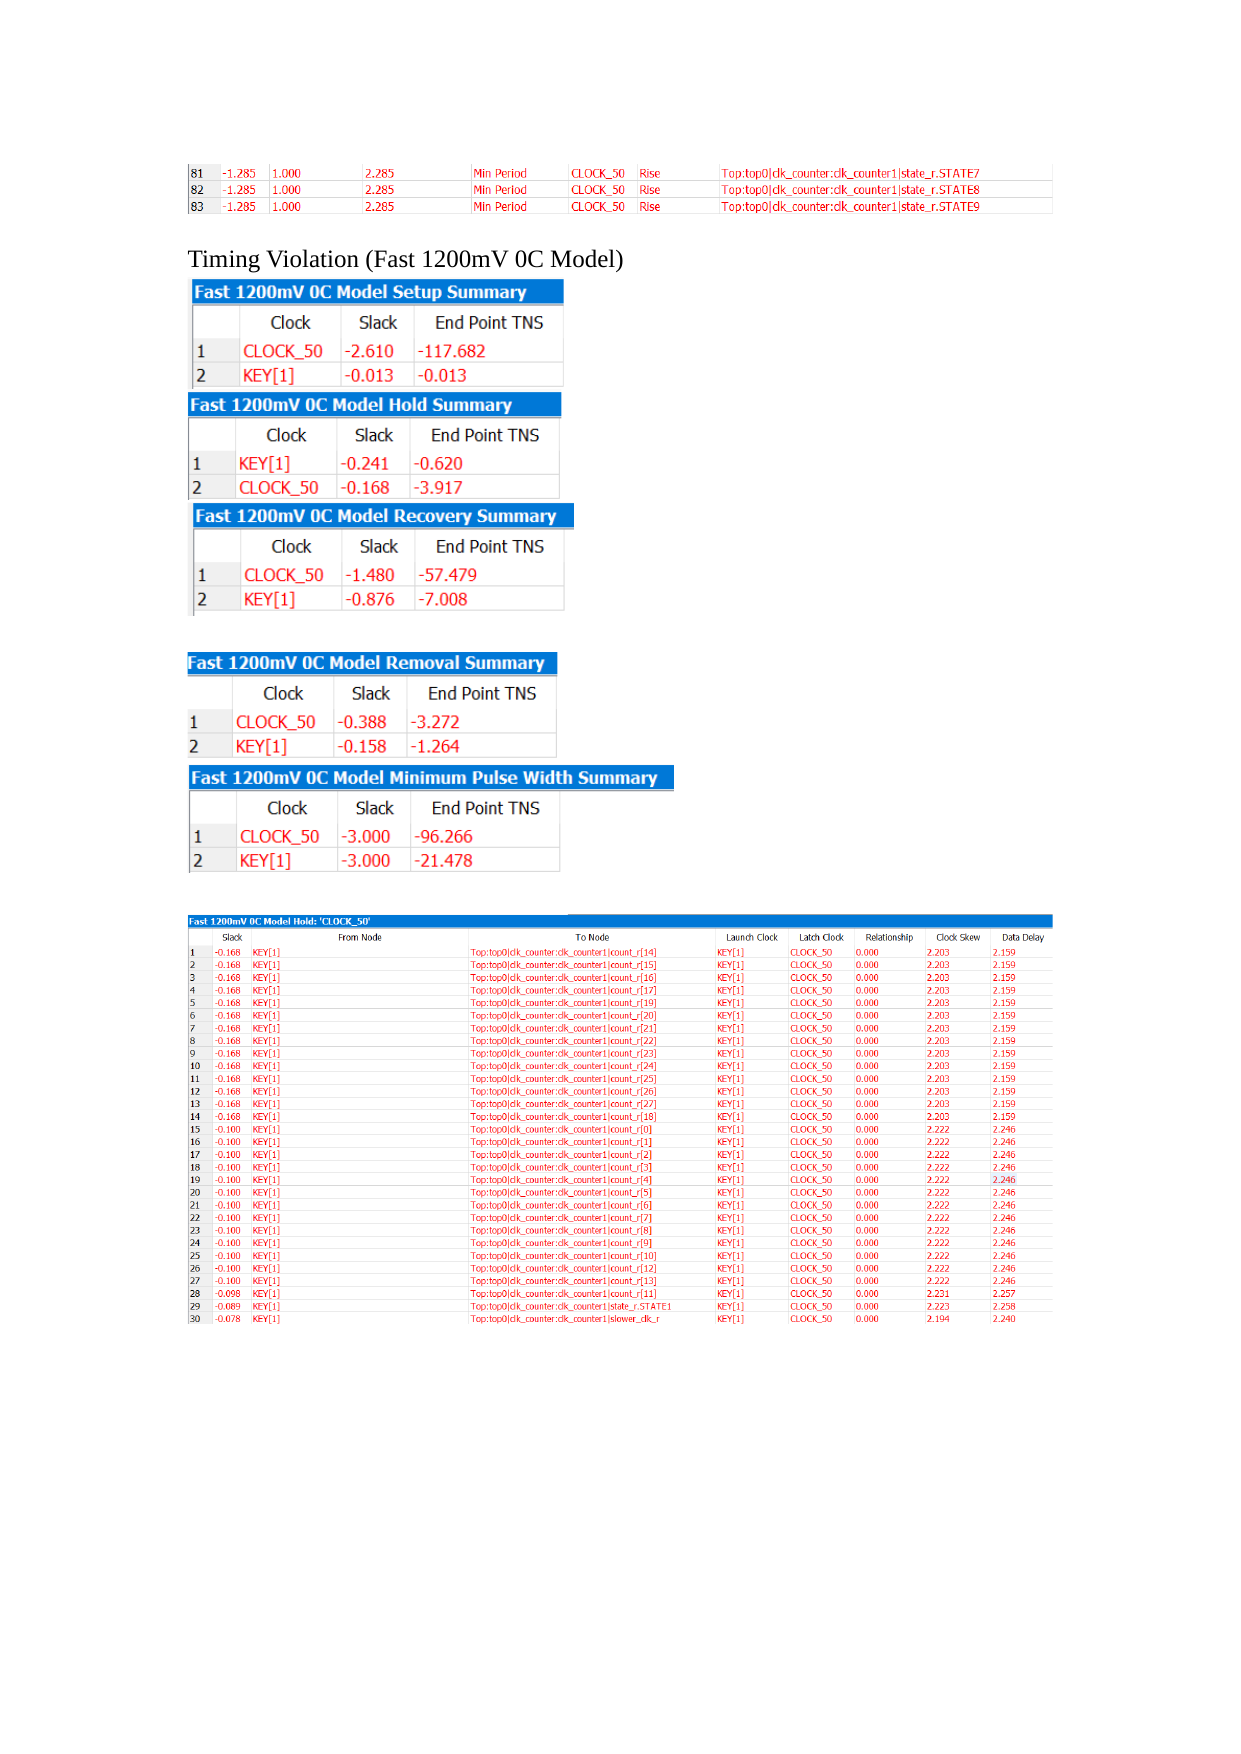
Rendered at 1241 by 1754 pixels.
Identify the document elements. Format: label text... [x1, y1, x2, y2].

picture [187, 502, 574, 616]
picture [187, 164, 1053, 214]
picture [187, 914, 1053, 1324]
text Timing Violation (Fast 1200mV 0C Model) [187, 239, 1053, 277]
picture [187, 764, 674, 873]
picture [187, 652, 558, 761]
picture [187, 277, 564, 500]
